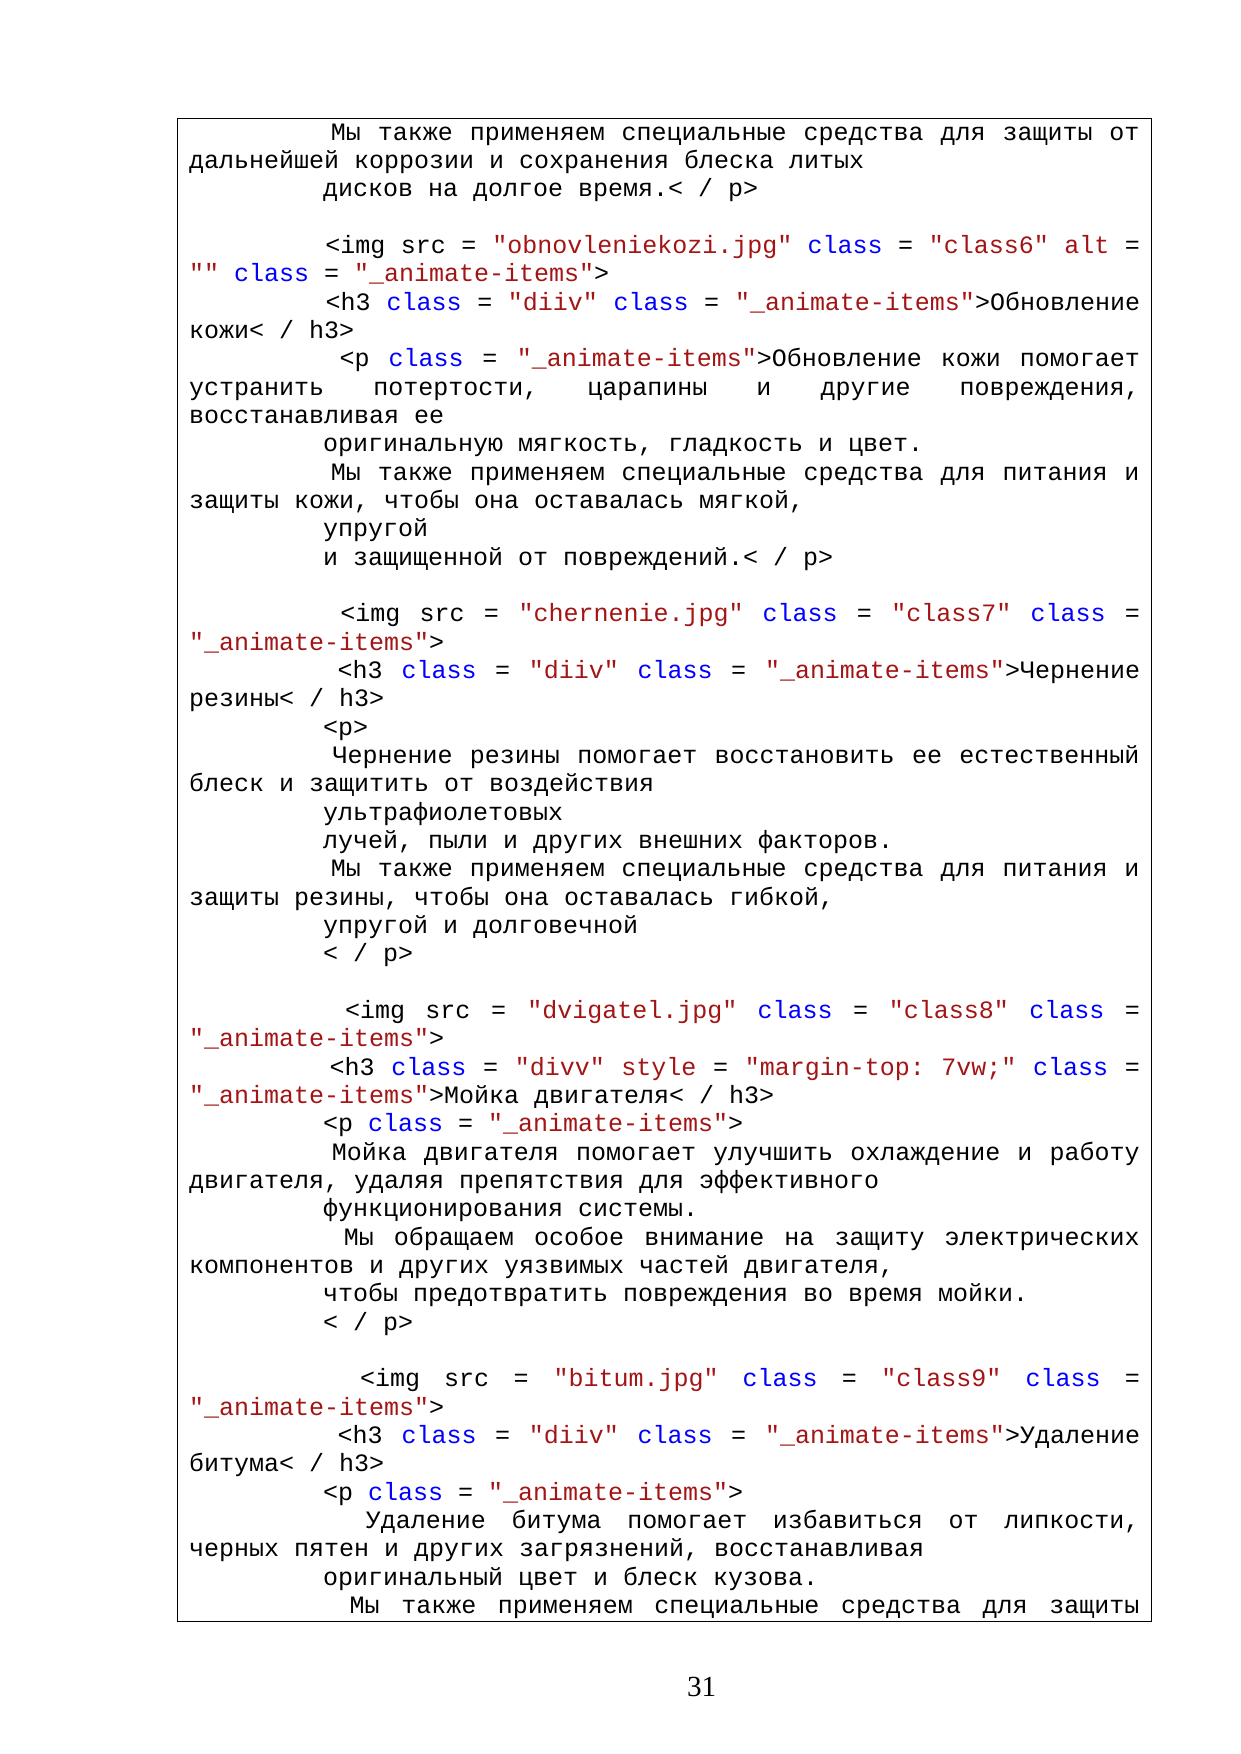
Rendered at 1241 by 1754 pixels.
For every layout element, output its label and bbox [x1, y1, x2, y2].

table_header [178, 119, 1151, 1621]
